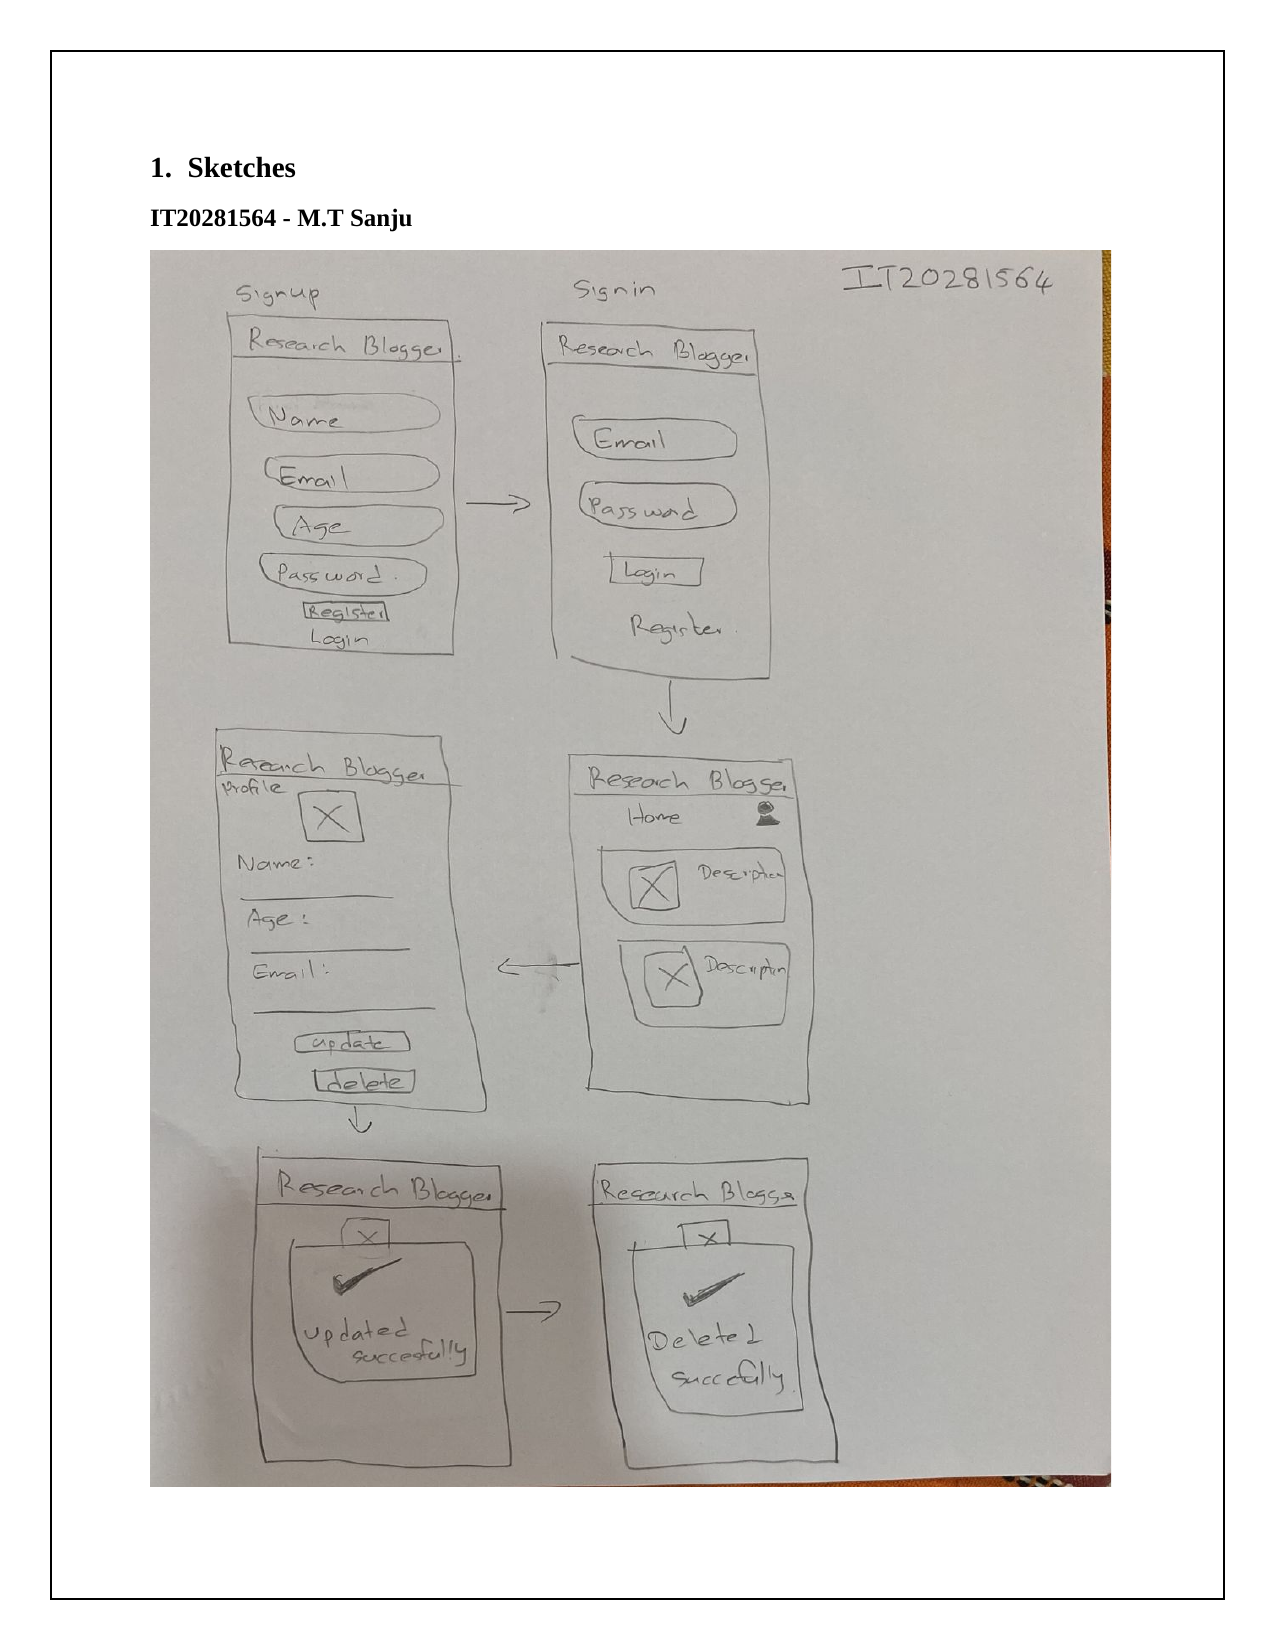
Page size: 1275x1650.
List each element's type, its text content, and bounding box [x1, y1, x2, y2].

list Sketches [150, 150, 1125, 183]
text IT20281564 - M.T Sanju [150, 203, 1125, 232]
picture [150, 250, 1112, 1487]
